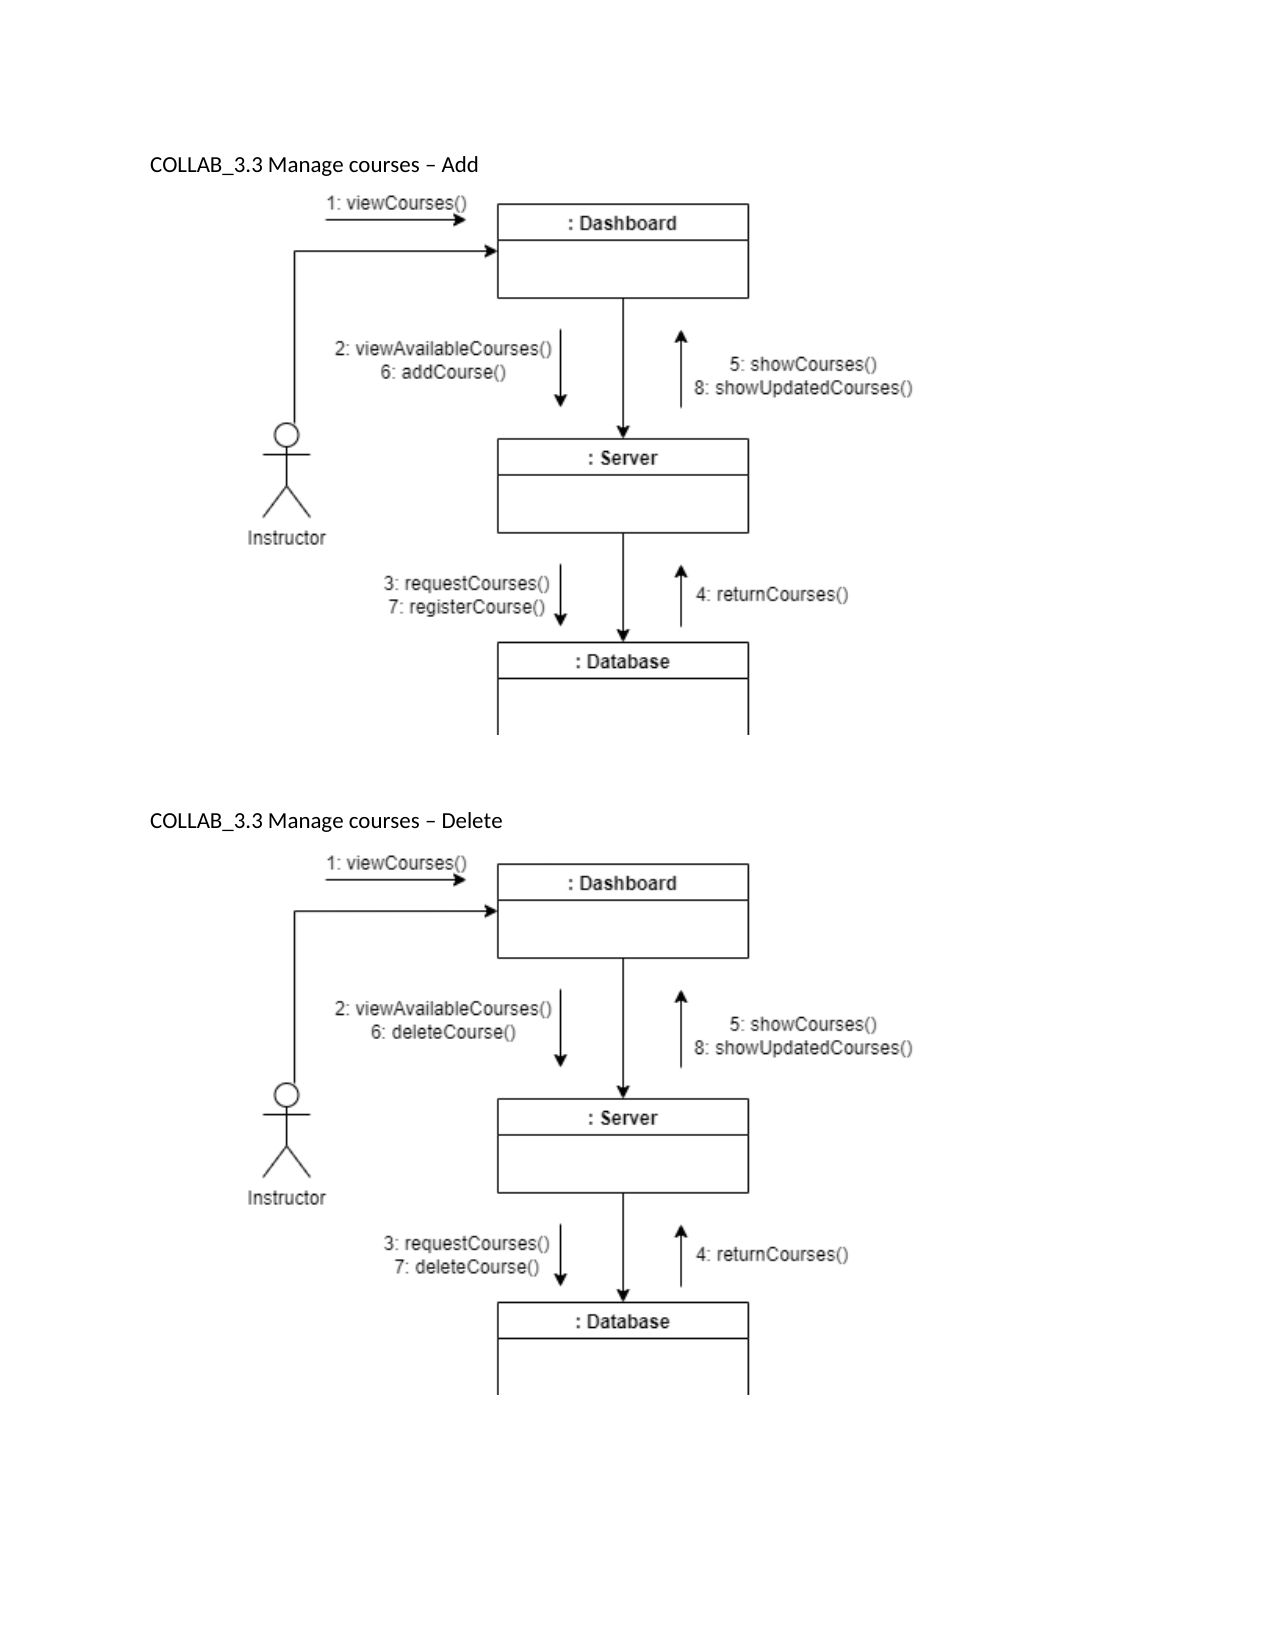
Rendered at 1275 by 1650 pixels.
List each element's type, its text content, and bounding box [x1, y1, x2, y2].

picture [247, 189, 1026, 735]
text COLLAB_3.3 Manage courses – Add [150, 150, 1125, 178]
text COLLAB_3.3 Manage courses – Delete [150, 806, 1125, 834]
picture [247, 848, 1026, 1395]
